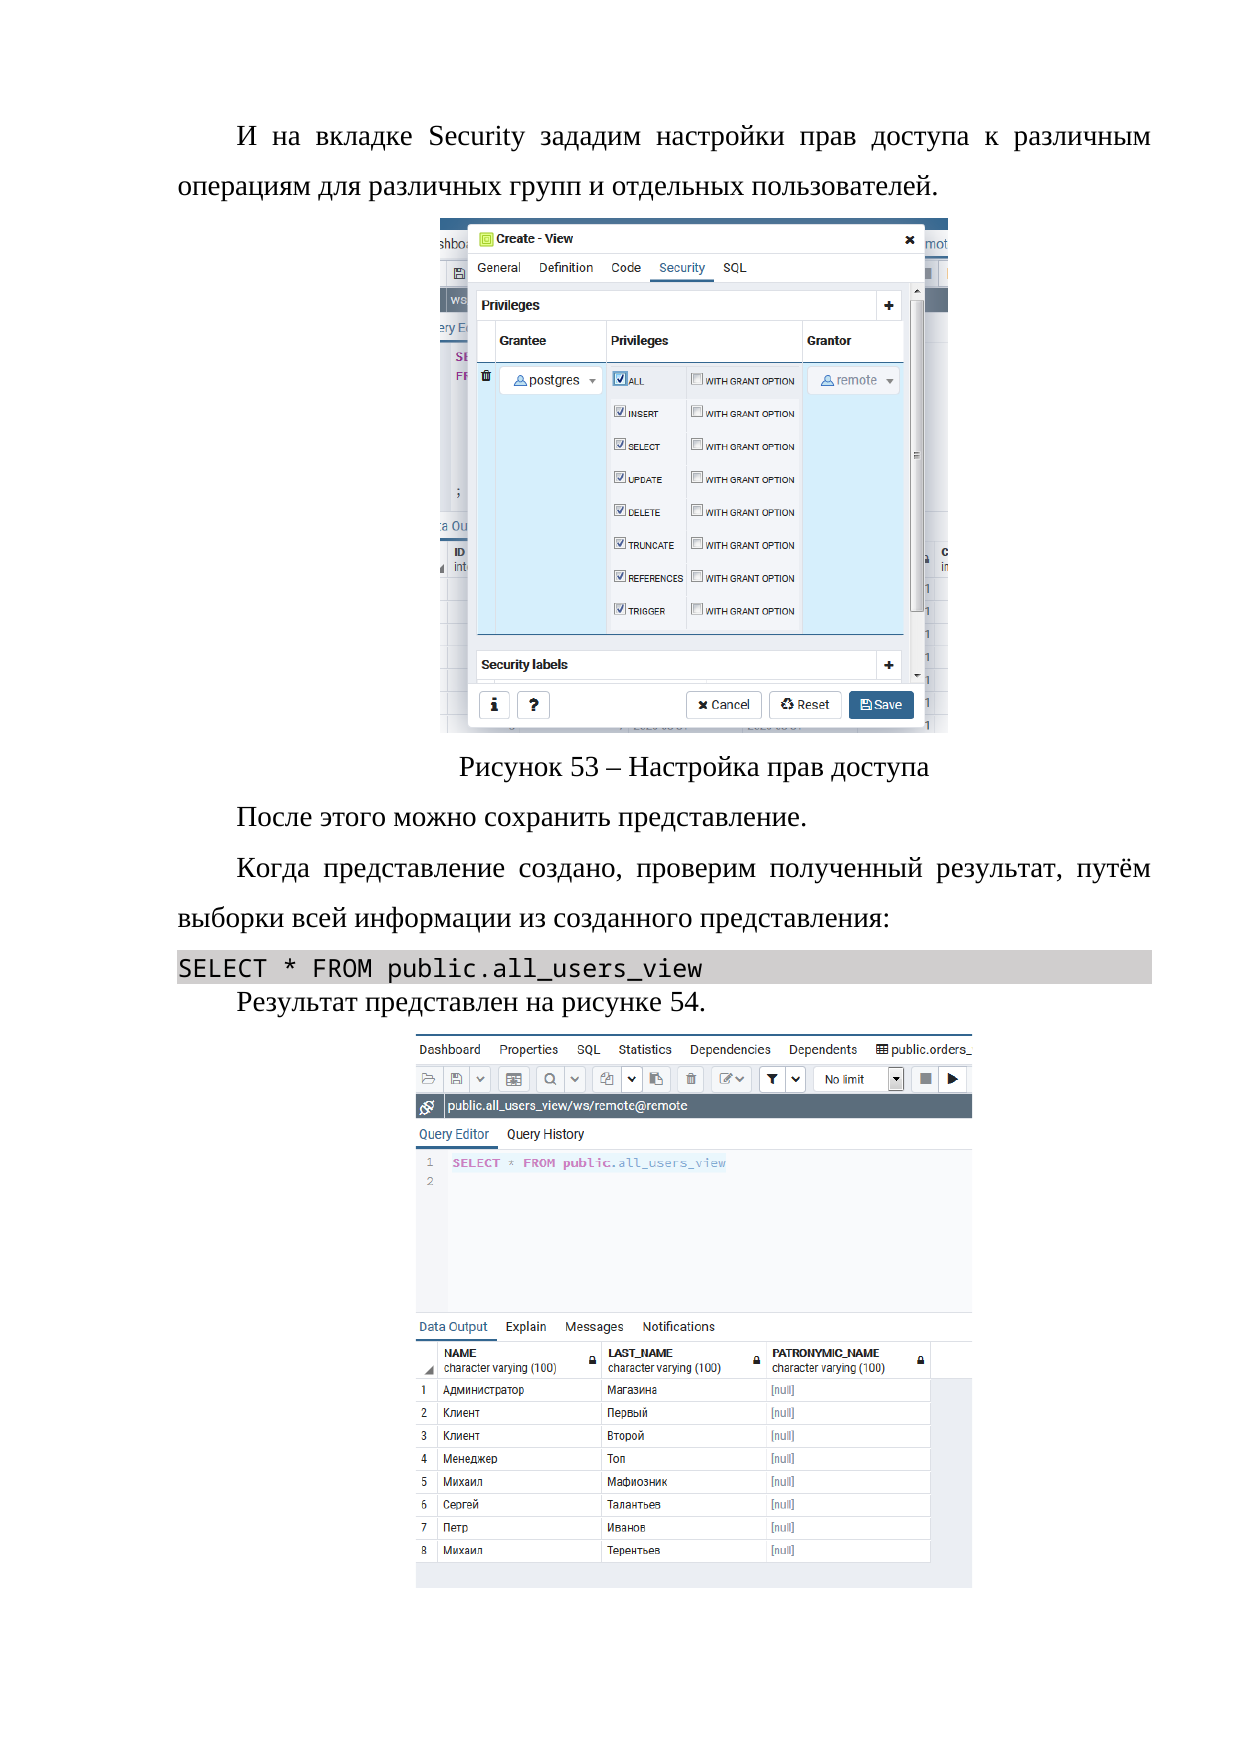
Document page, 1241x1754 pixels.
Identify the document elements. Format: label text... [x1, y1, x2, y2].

text SELECT * FROM public.all_users_view [177, 950, 1152, 984]
text После этого можно сохранить представление. [177, 799, 1152, 833]
text Когда представление создано, проверим полученный результат, путём выборки всей информации из созданного представления: [177, 850, 1152, 934]
picture [415, 1034, 973, 1589]
picture [440, 218, 948, 733]
text И на вкладке Security зададим настройки прав доступа к различным операциям для различных групп и отдельных пользователей. [177, 118, 1152, 202]
text Рисунок 53 – Настройка прав доступа [177, 749, 1152, 783]
text Результат представлен на рисунке 54. [177, 984, 1152, 1018]
